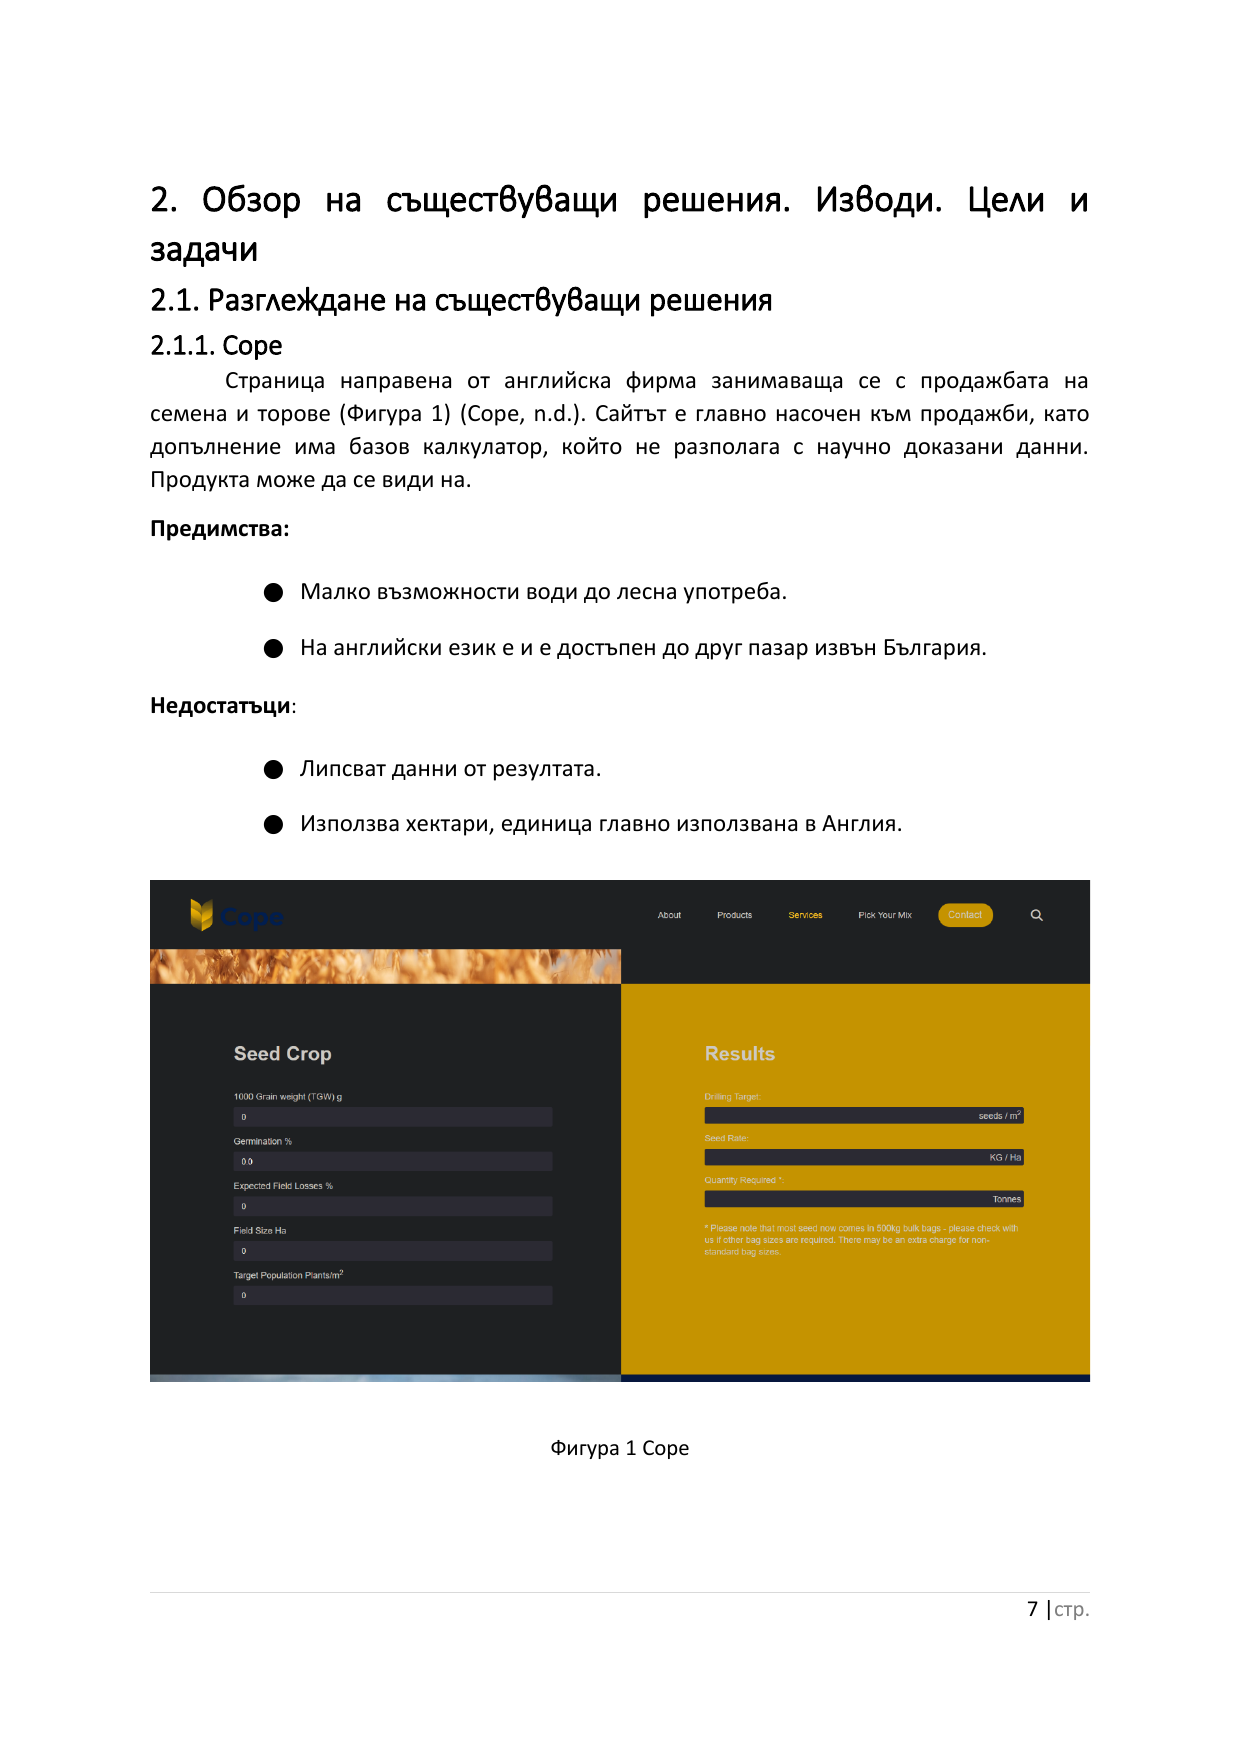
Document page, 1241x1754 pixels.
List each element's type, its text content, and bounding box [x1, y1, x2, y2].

list На английски език е и е достъпен до друг пазар извън България. [262, 618, 1090, 669]
list Използва хектари, единица главно използвана в Англия. [262, 795, 1090, 846]
subtitle 2. Обзор на съществуващи решения. Изводи. Цели и задачи [150, 175, 1090, 270]
text Предимства: [150, 513, 1090, 543]
text Страница направена от английска фирма занимаваща се с продажбата на семена и торове (Фигура 1) . Сайтът е главно насочен към продажби, като допълнение има базов калкулатор, който не разполага с научно доказани данни. Продукта може да се види на. [150, 365, 1090, 494]
subtitle 2.1.1. Cope [150, 326, 1090, 362]
list Малко възможности води до лесна употреба. [262, 563, 1090, 614]
list Липсват данни от резултата. [262, 739, 1090, 791]
subtitle 2.1. Разглеждане на съществуващи решения [150, 278, 1090, 319]
picture [150, 880, 1091, 1382]
text Недостатъци: [150, 690, 1090, 720]
